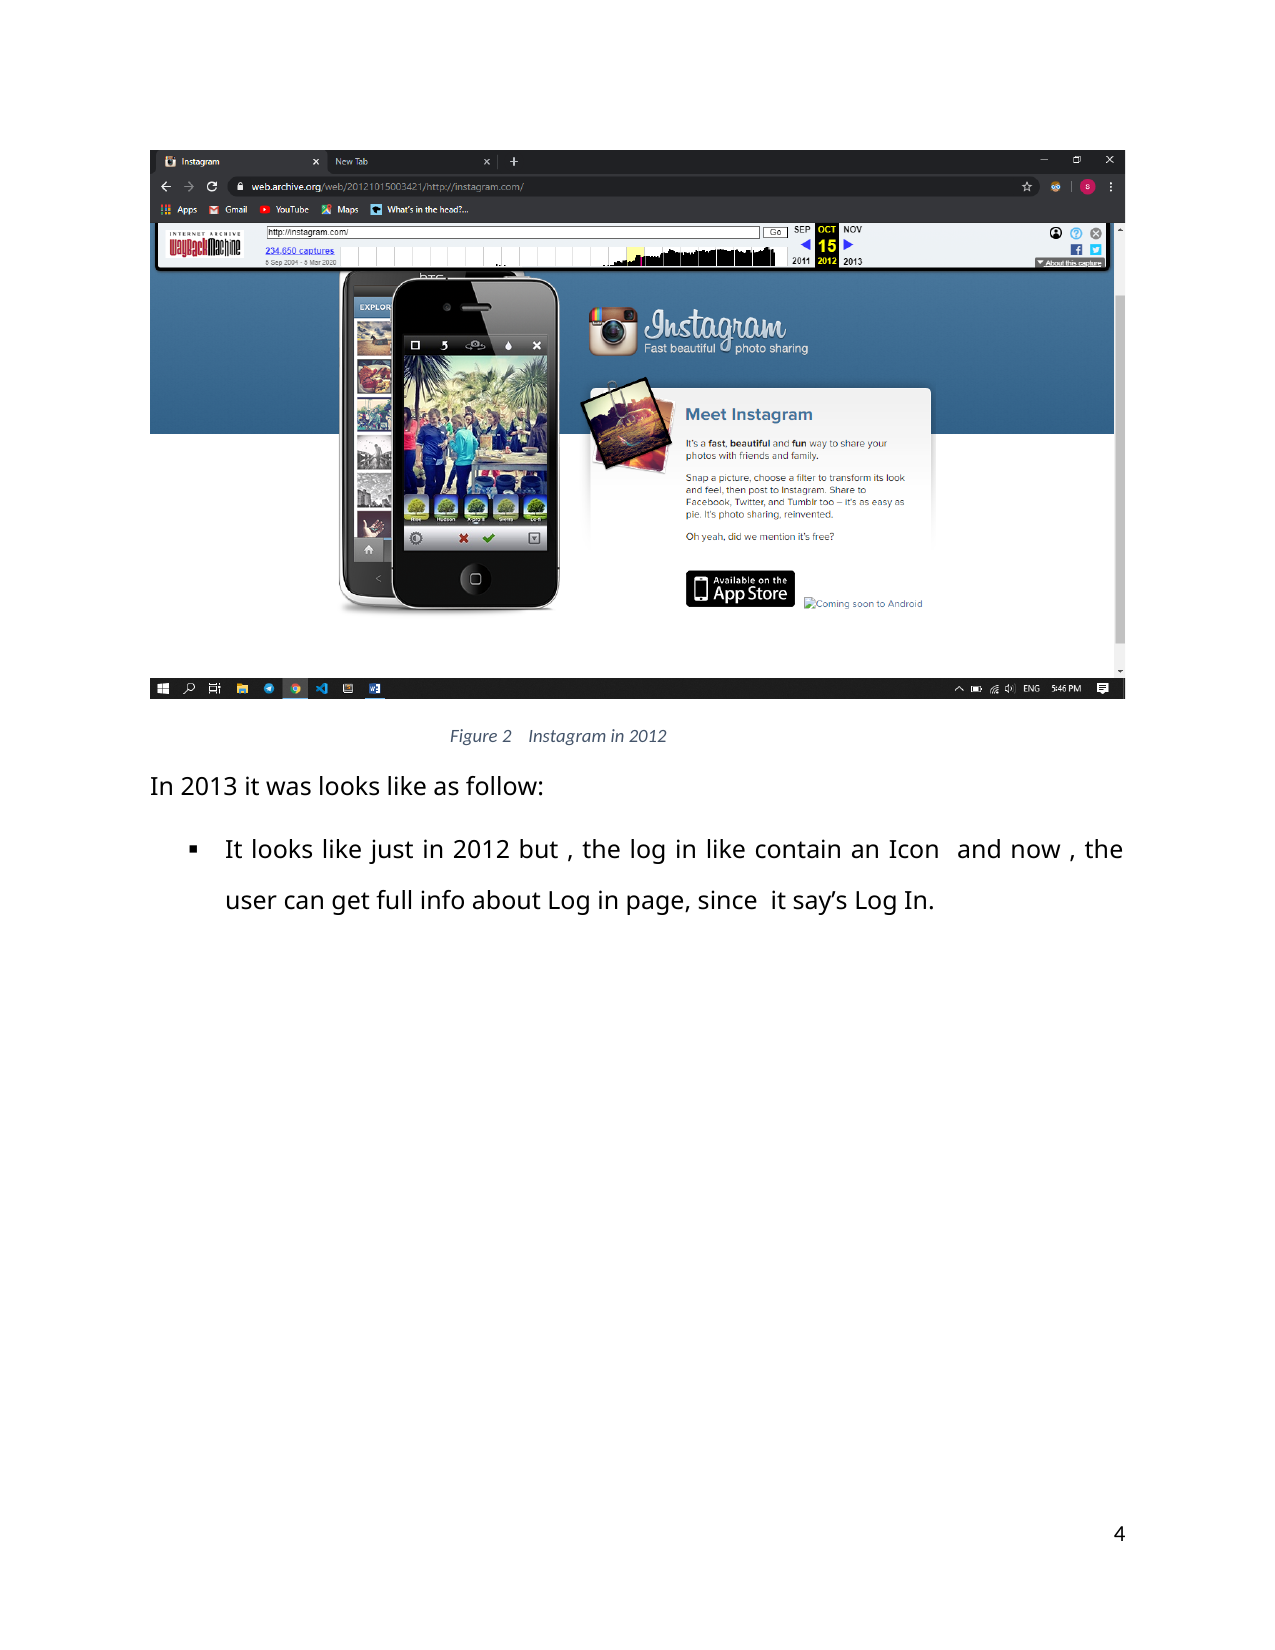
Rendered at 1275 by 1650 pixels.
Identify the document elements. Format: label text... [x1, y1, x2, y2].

text In 2013 it was looks like as follow: [150, 768, 1125, 802]
picture [150, 150, 1125, 699]
list It looks like just in 2012 but , the log in like contain an Icon and now , the user can get full info about Log in page, since it say’s Log In. [187, 832, 1125, 917]
